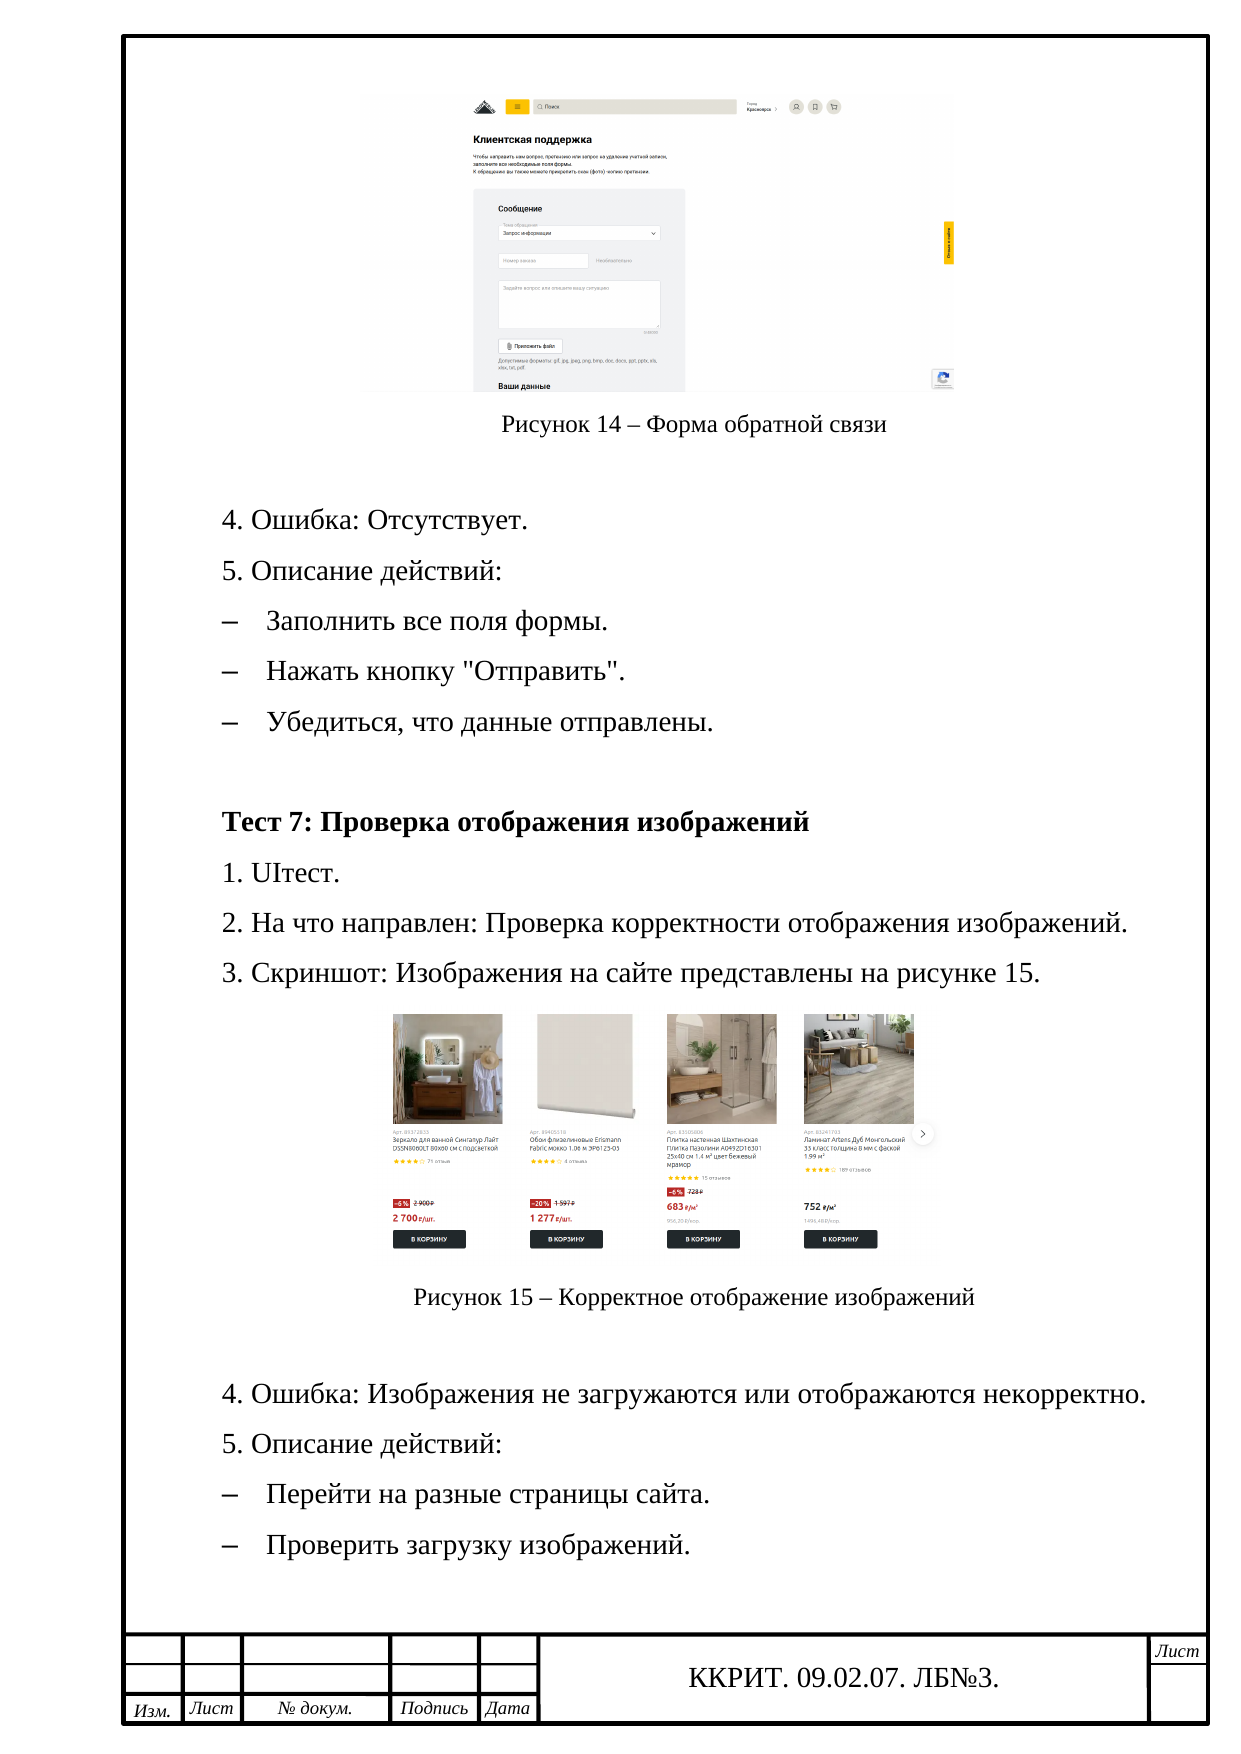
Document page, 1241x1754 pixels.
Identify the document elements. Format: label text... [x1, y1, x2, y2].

text 4. Ошибка: Отсутствует. [148, 502, 1166, 536]
picture [372, 1005, 942, 1266]
text 5. Описание действий: [148, 1426, 1166, 1460]
text 1. UIтест. [148, 855, 1166, 888]
list Перейти на разные страницы сайта. [148, 1477, 1166, 1510]
picture [360, 94, 954, 392]
list Проверить загрузку изображений. [148, 1527, 1166, 1561]
text Тест 7: Проверка отображения изображений [148, 804, 1166, 838]
text 5. Описание действий: [148, 553, 1166, 586]
list Нажать кнопку "Отправить". [148, 653, 1166, 687]
text 2. На что направлен: Проверка корректности отображения изображений. [148, 905, 1166, 939]
text Рисунок 15 – Корректное отображение изображений [148, 1282, 1166, 1311]
list Убедиться, что данные отправлены. [148, 704, 1166, 737]
text Рисунок 14 – Форма обратной связи [148, 409, 1166, 438]
text 4. Ошибка: Изображения не загружаются или отображаются некорректно. [148, 1376, 1166, 1409]
text 3. Скриншот: Изображения на сайте представлены на рисунке 15. [148, 955, 1166, 989]
list Заполнить все поля формы. [148, 603, 1166, 637]
